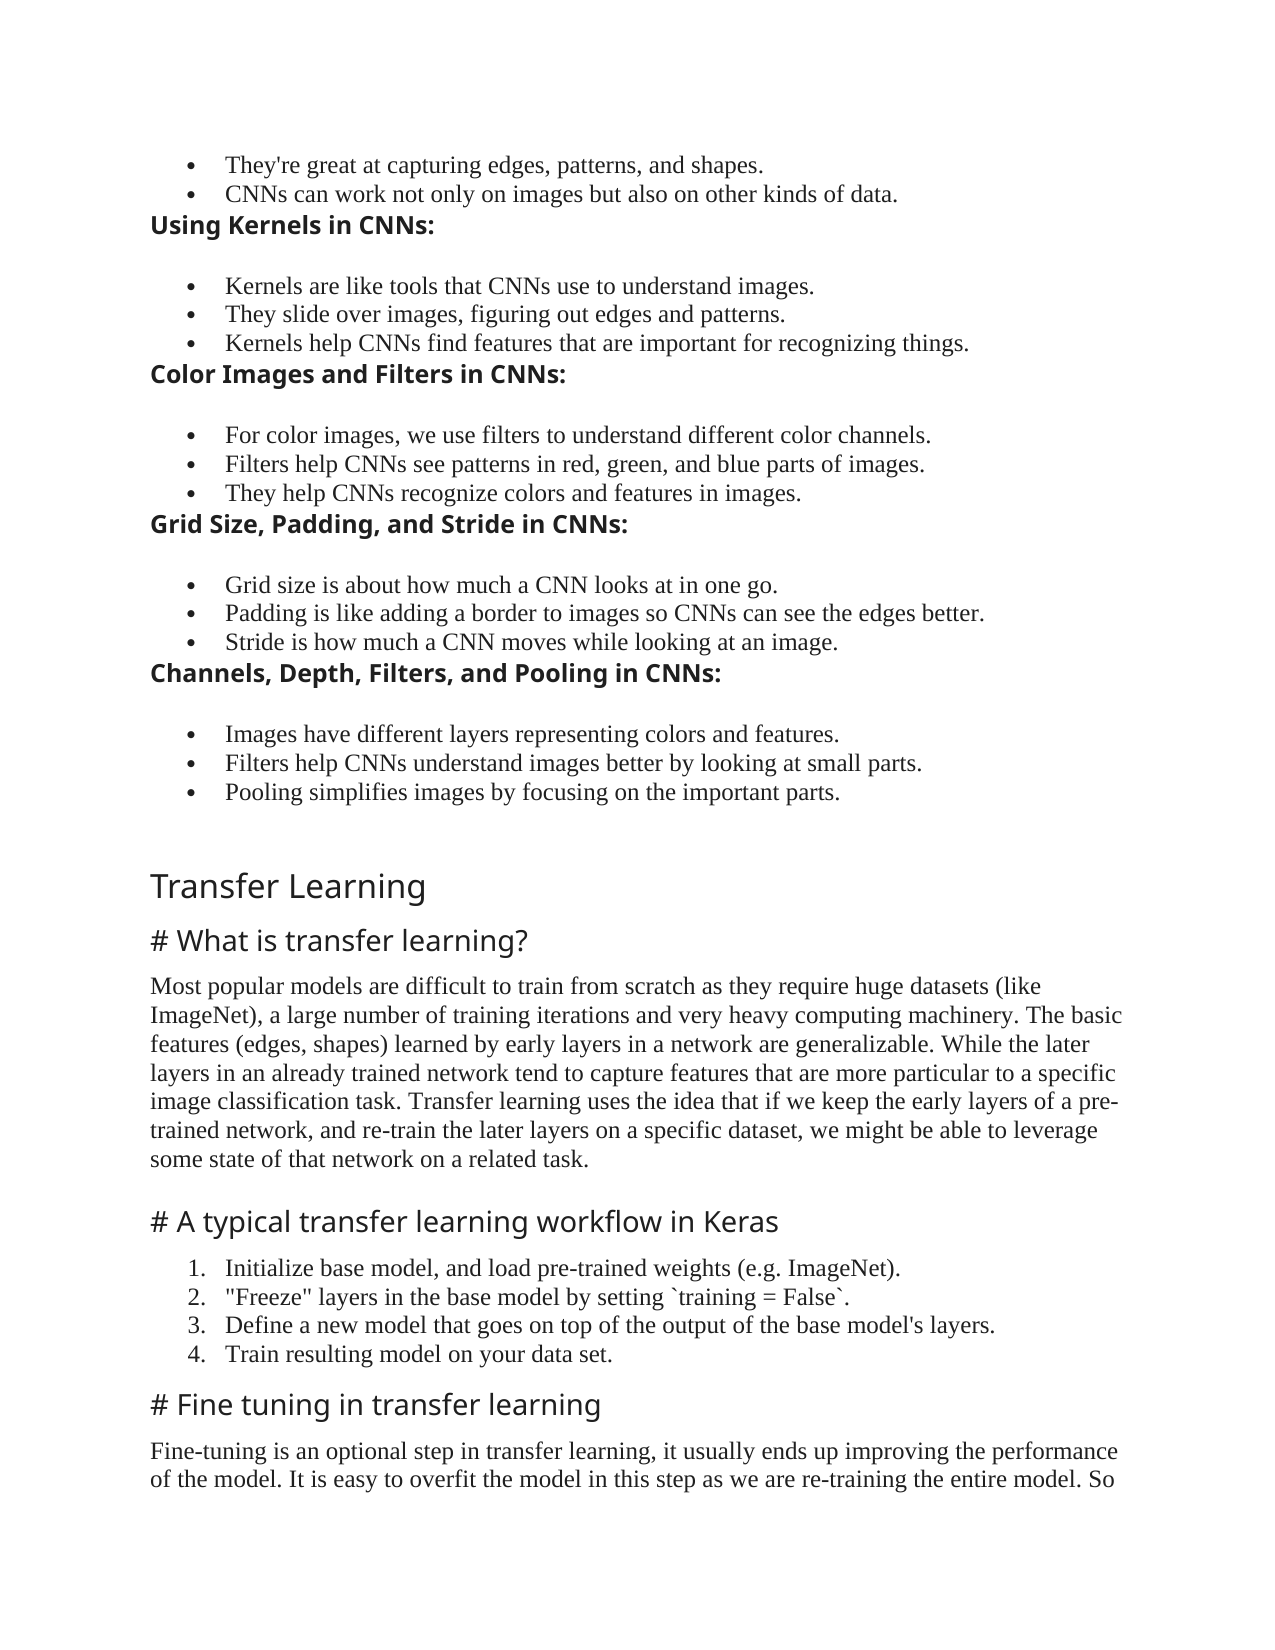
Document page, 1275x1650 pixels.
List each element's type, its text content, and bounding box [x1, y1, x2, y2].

list Initialize base model, and load pre-trained weights (e.g. ImageNet). [187, 1253, 1125, 1282]
subtitle # A typical transfer learning workflow in Keras [150, 1202, 1125, 1241]
subtitle Transfer Learning [150, 863, 1125, 908]
list Define a new model that goes on top of the output of the base model's layers. [187, 1310, 1125, 1339]
text Color Images and Filters in CNNs: [150, 357, 1125, 391]
subtitle # What is transfer learning? [150, 920, 1125, 960]
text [150, 1436, 1125, 1493]
subtitle # Fine tuning in transfer learning [150, 1384, 1125, 1424]
list "Freeze" layers in the base model by setting `training = False`. [187, 1282, 1125, 1310]
list Padding is like adding a border to images so CNNs can see the edges better. [187, 598, 1125, 627]
list They help CNNs recognize colors and features in images. [187, 478, 1125, 506]
list Filters help CNNs understand images better by looking at small parts. [187, 748, 1125, 777]
list They slide over images, figuring out edges and patterns. [187, 299, 1125, 328]
list Stride is how much a CNN moves while looking at an image. [187, 627, 1125, 656]
list Kernels are like tools that CNNs use to understand images. [187, 271, 1125, 299]
list Pooling simplifies images by focusing on the important parts. [187, 777, 1125, 805]
list Train resulting model on your data set. [187, 1339, 1125, 1368]
list For color images, we use filters to understand different color channels. [187, 420, 1125, 449]
text Most popular models are difficult to train from scratch as they require huge datasets (like ImageNet), a large number of training iterations and very heavy computing machinery. The basic features (edges, shapes) learned by early layers in a network are generalizable. While the later layers in an already trained network tend to capture features that are more particular to a specific image classification task. Transfer learning uses the idea that if we keep the early layers of a pre-trained network, and re-train the later layers on a specific dataset, we might be able to leverage some state of that network on a related task. [150, 971, 1125, 1173]
list CNNs can work not only on images but also on other kinds of data. [187, 179, 1125, 207]
list Images have different layers representing colors and features. [187, 719, 1125, 748]
text Grid Size, Padding, and Stride in CNNs: [150, 506, 1125, 541]
list They're great at capturing edges, patterns, and shapes. [187, 150, 1125, 179]
list Grid size is about how much a CNN looks at in one go. [187, 570, 1125, 598]
list Kernels help CNNs find features that are important for recognizing things. [187, 328, 1125, 357]
text Using Kernels in CNNs: [150, 207, 1125, 242]
text Channels, Depth, Filters, and Pooling in CNNs: [150, 656, 1125, 690]
list Filters help CNNs see patterns in red, green, and blue parts of images. [187, 449, 1125, 478]
